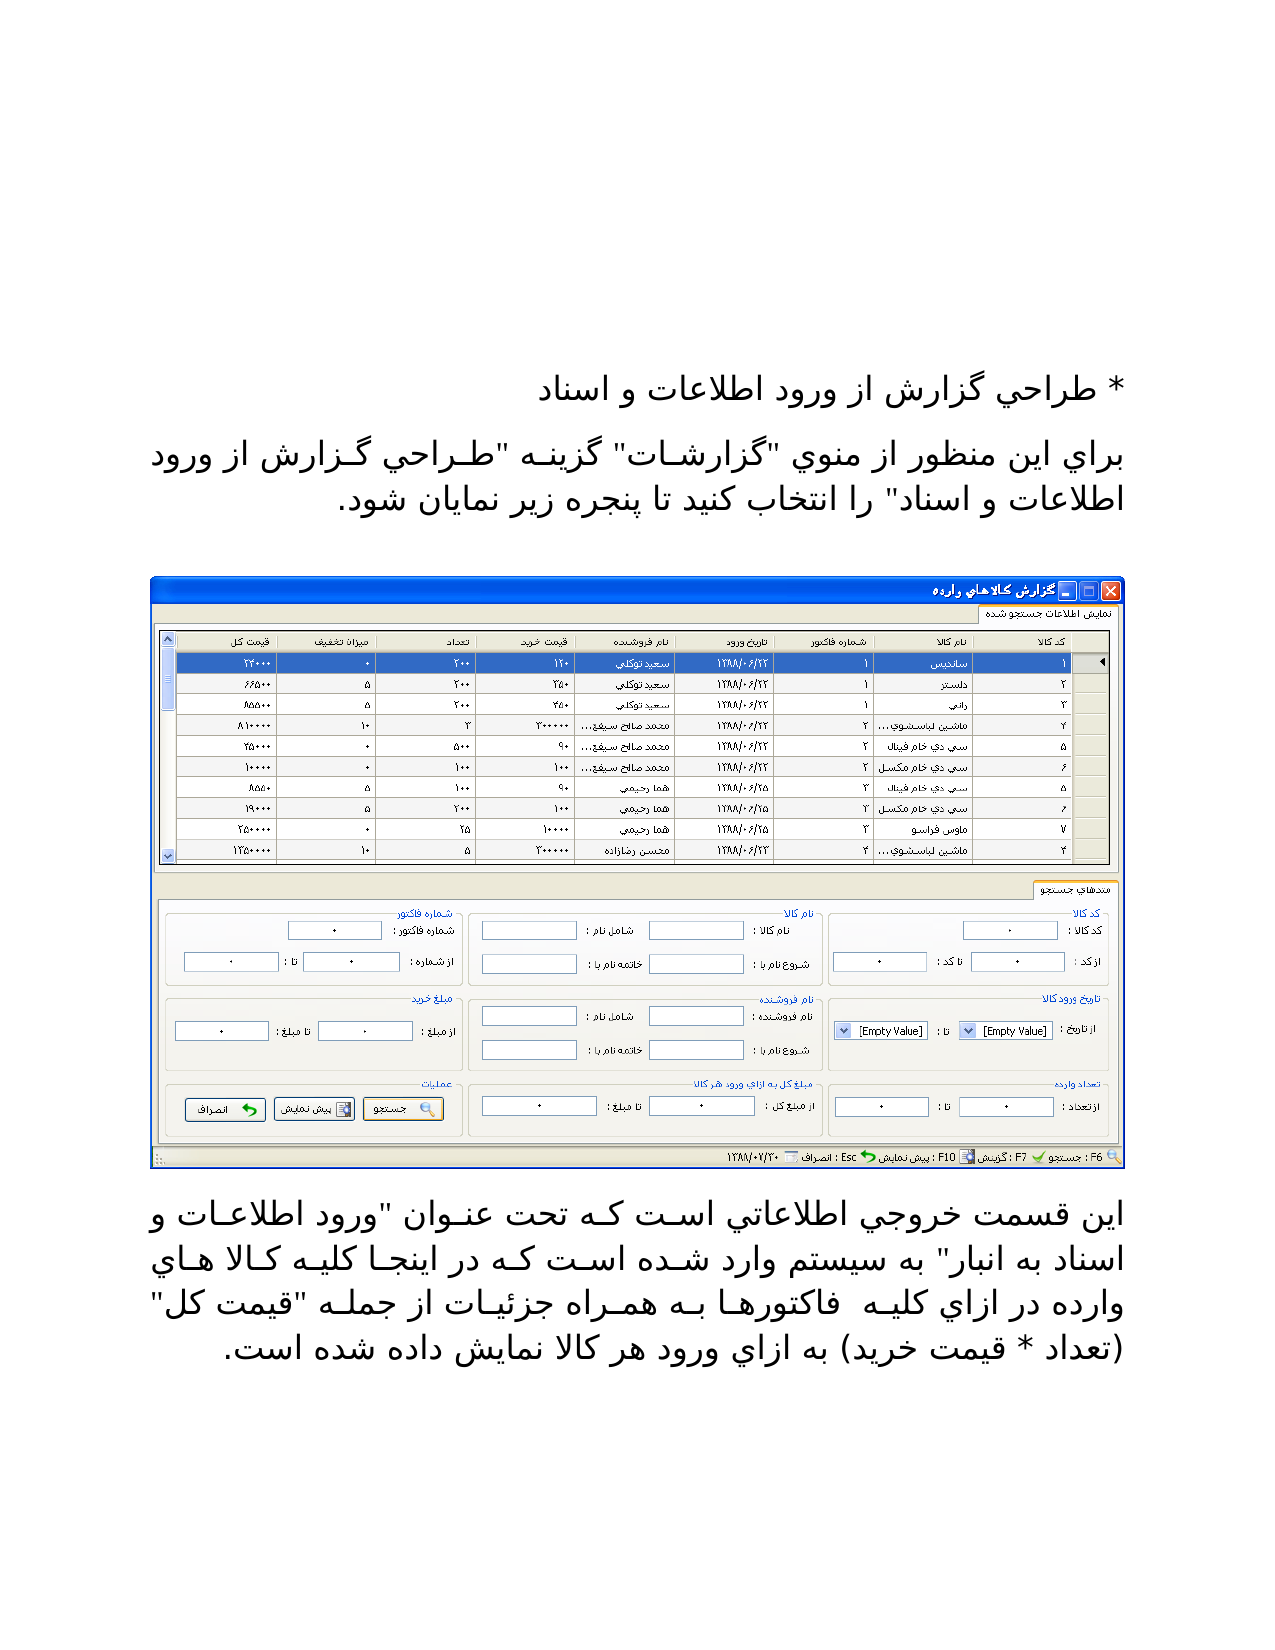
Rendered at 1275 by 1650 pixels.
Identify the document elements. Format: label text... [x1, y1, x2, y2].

text اين قسمت خروجي اطلاعاتي است كه تحت عنوان "ورود اطلاعات و اسناد به انبار" به سيستم وارد شده است كه در اينجا كليه كالا هاي وارده در ازاي كليه فاكتورها به همراه جزئيات از جمله "قيمت كل" (تعداد * قيمت خريد) به ازاي ورود هر كالا نمايش داده شده است. [150, 1194, 1125, 1367]
picture [150, 576, 1125, 1169]
text براي اين منظور از منوي "گزارشات" گزينه "طراحي گزارش از ورود اطلاعات و اسناد" را انتخاب كنيد تا پنجره زير نمايان شود. [150, 434, 1125, 518]
text * طراحي گزارش از ورود اطلاعات و اسناد [150, 369, 1125, 408]
